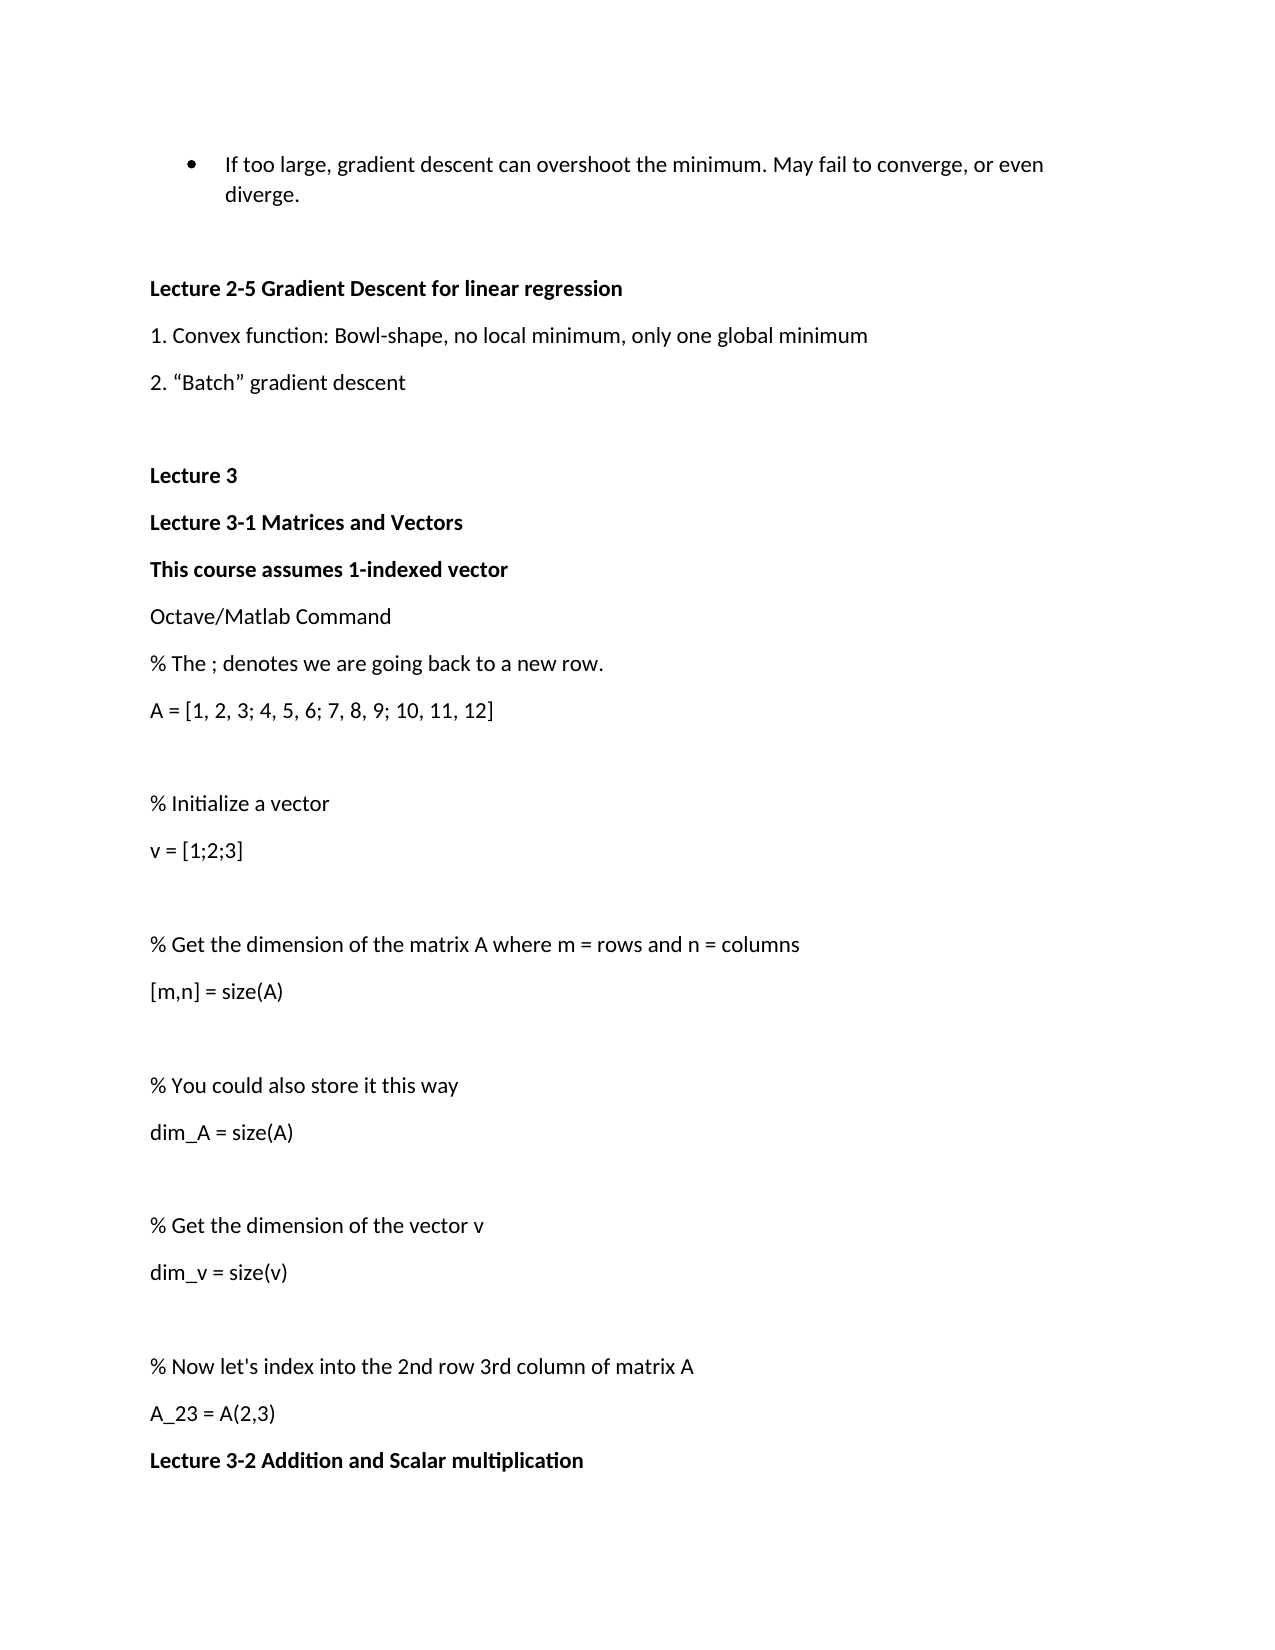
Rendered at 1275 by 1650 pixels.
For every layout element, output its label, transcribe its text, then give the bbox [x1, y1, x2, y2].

text Lecture 2-5 Gradient Descent for linear regression [150, 274, 1125, 302]
text 1. Convex function: Bowl-shape, no local minimum, only one global minimum [150, 321, 1125, 349]
text % The ; denotes we are going back to a new row. [150, 649, 1125, 677]
text A_23 = A(2,3) [150, 1399, 1125, 1427]
text [m,n] = size(A) [150, 977, 1125, 1005]
text Lecture 3-2 Addition and Scalar multiplication [150, 1446, 1125, 1474]
text 2. “Batch” gradient descent [150, 368, 1125, 396]
text dim_A = size(A) [150, 1118, 1125, 1146]
text Lecture 3-1 Matrices and Vectors [150, 508, 1125, 536]
text % Get the dimension of the vector v [150, 1211, 1125, 1239]
text dim_v = size(v) [150, 1258, 1125, 1286]
text Octave/Matlab Command [150, 602, 1125, 630]
text % You could also store it this way [150, 1071, 1125, 1099]
text % Get the dimension of the matrix A where m = rows and n = columns [150, 930, 1125, 958]
text A = [1, 2, 3; 4, 5, 6; 7, 8, 9; 10, 11, 12] [150, 696, 1125, 724]
text This course assumes 1-indexed vector [150, 555, 1125, 583]
text % Initialize a vector [150, 789, 1125, 818]
text Lecture 3 [150, 461, 1125, 489]
list If too large, gradient descent can overshoot the minimum. May fail to converge, or even diverge. [187, 150, 1125, 208]
text % Now let's index into the 2nd row 3rd column of matrix A [150, 1352, 1125, 1380]
text v = [1;2;3] [150, 836, 1125, 864]
